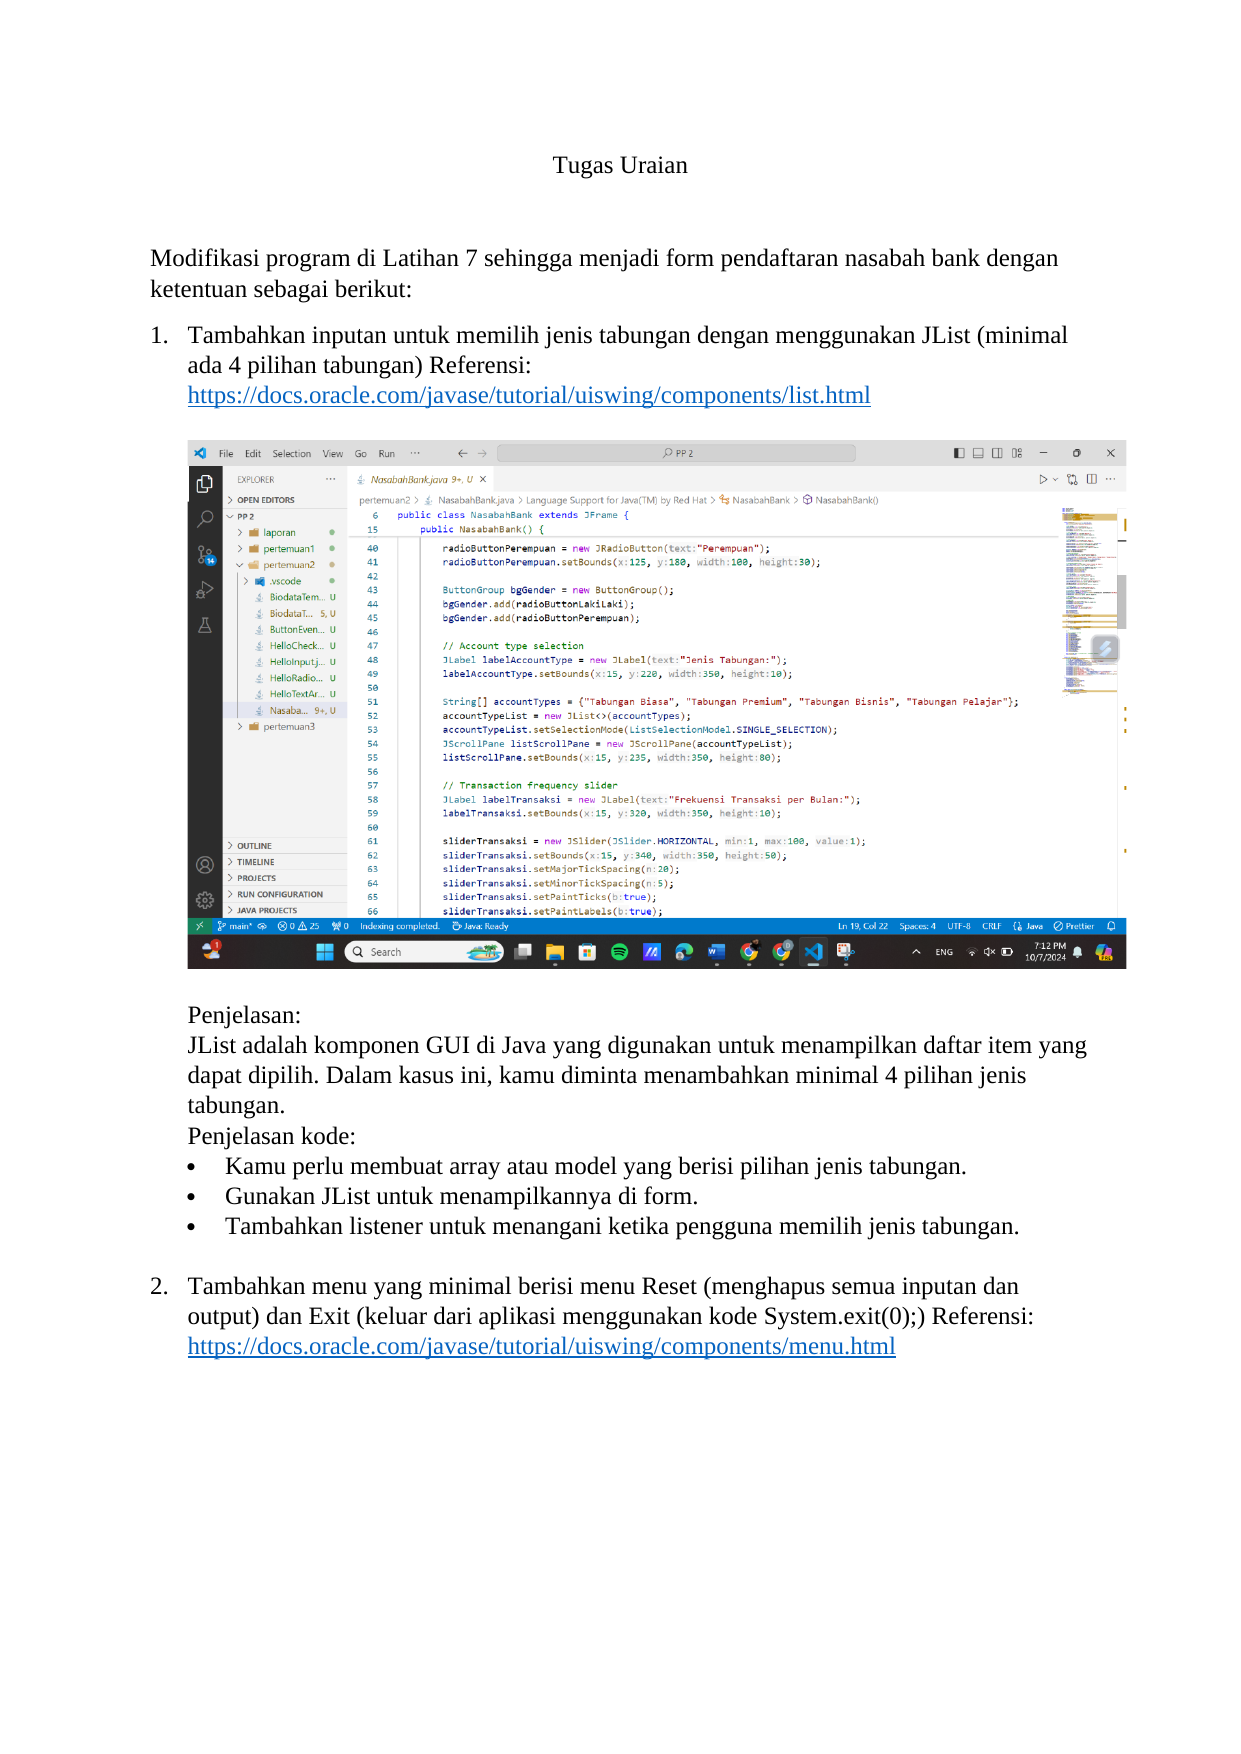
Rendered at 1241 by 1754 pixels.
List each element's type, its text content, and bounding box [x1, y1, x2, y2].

list JList adalah komponen GUI di Java yang digunakan untuk menampilkan daftar item yang dapat dipilih. Dalam kasus ini, kamu diminta menambahkan minimal 4 pilihan jenis tabungan. [187, 1030, 1090, 1119]
list Tambahkan inputan untuk memilih jenis tabungan dengan menggunakan JList (minimal ada 4 pilihan tabungan) Referensi: https://docs.oracle.com/javase/tutorial/uiswing/components/list.html [150, 320, 1090, 409]
text Modifikasi program di Latihan 7 sehingga menjadi form pendaftaran nasabah bank dengan ketentuan sebagai berikut: [150, 243, 1090, 302]
list Kamu perlu membuat array atau model yang berisi pilihan jenis tabungan. [187, 1151, 1090, 1179]
list Penjelasan: [187, 1000, 1090, 1029]
list Gunakan JList untuk menampilkannya di form. [187, 1181, 1090, 1210]
list Penjelasan kode: [187, 1121, 1090, 1149]
text Tugas Uraian [150, 150, 1090, 179]
list Tambahkan menu yang minimal berisi menu Reset (menghapus semua inputan dan output) dan Exit (keluar dari aplikasi menggunakan kode System.exit(0);) Referensi: https://docs.oracle.com/javase/tutorial/uiswing/components/menu.html [150, 1271, 1090, 1360]
list Tambahkan listener untuk menangani ketika pengguna memilih jenis tabungan. [187, 1211, 1090, 1240]
picture [187, 440, 1127, 969]
